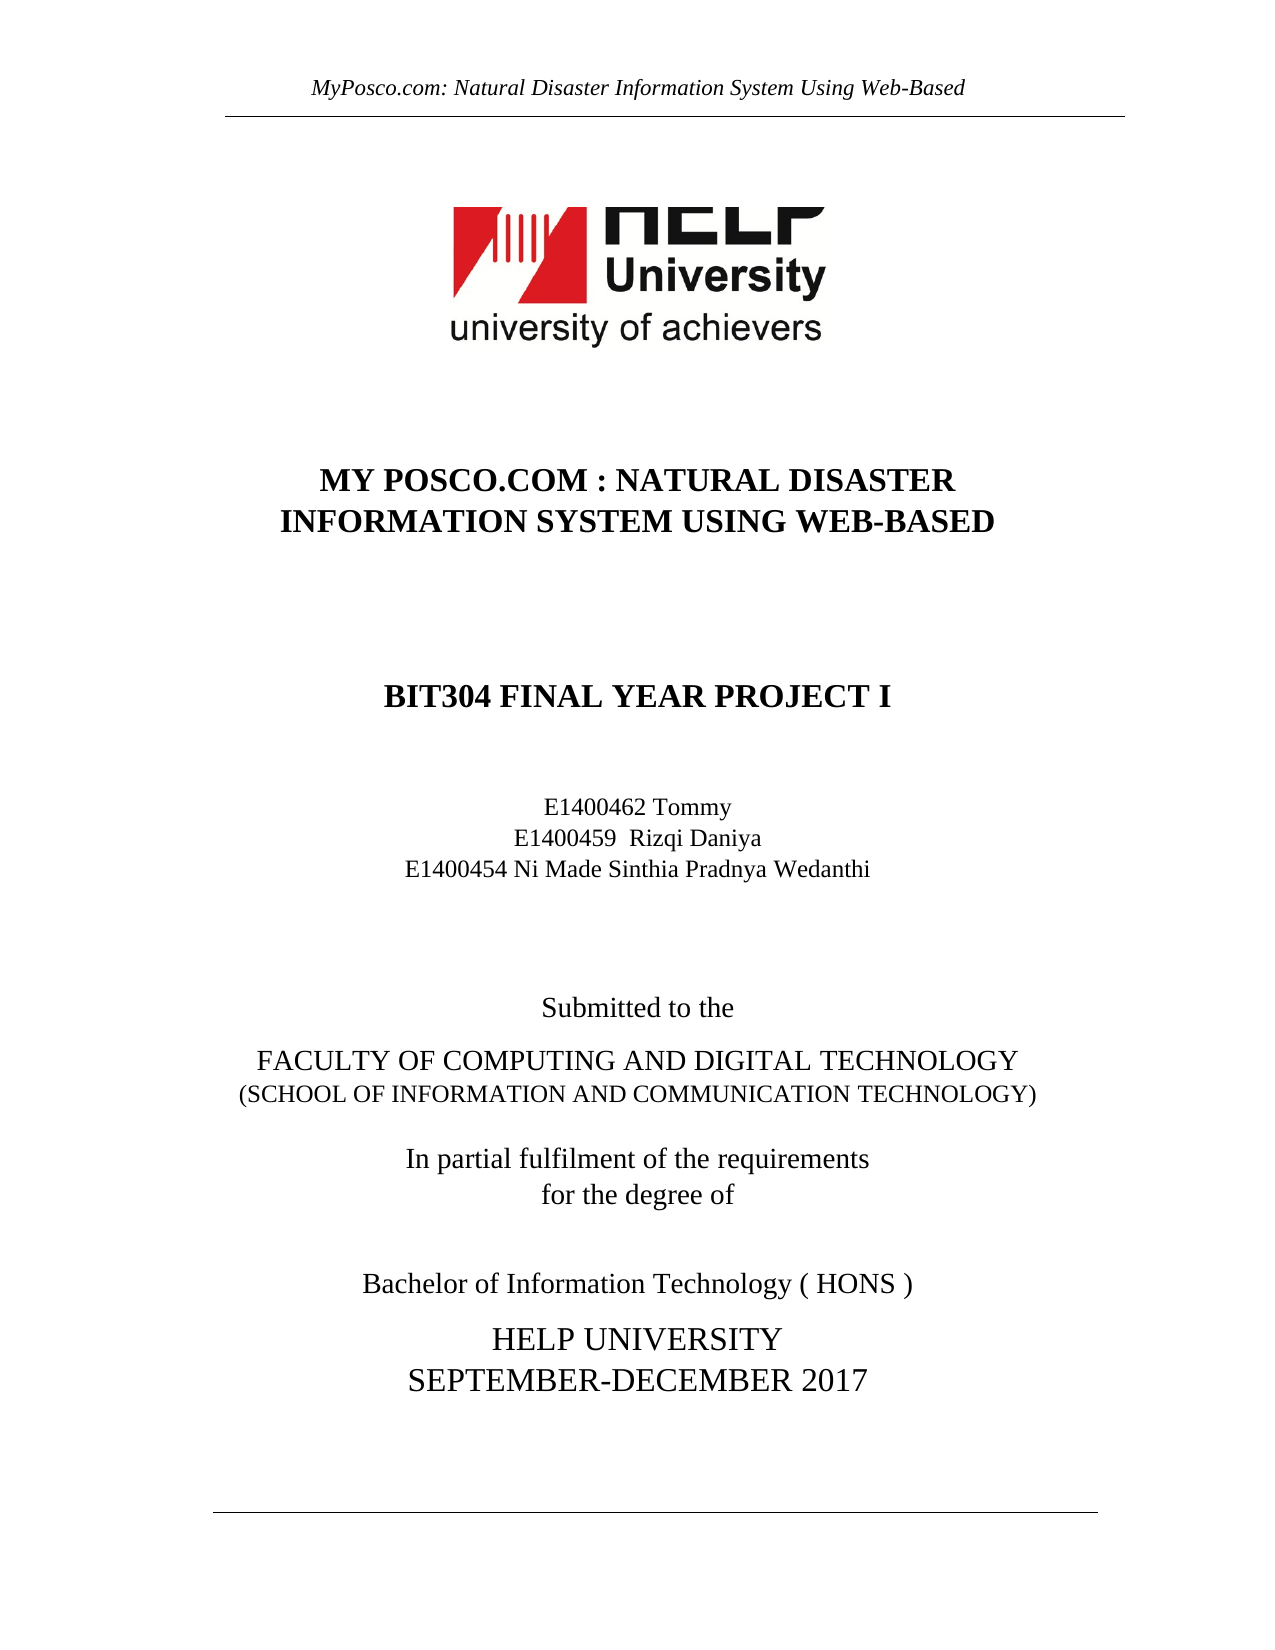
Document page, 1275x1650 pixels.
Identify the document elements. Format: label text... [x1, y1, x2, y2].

picture [451, 207, 827, 348]
text HELP UNIVERSITY SEPTEMBER-DECEMBER 2017 [407, 1319, 868, 1399]
text FACULTY OF COMPUTING AND DIGITAL TECHNOLOGY [191, 1043, 1084, 1076]
text Submitted to the [191, 990, 1084, 1024]
text E1400462 Tommy E1400459 Rizqi Daniya [513, 792, 762, 851]
text E1400454 Ni Made Sinthia Pradnya Wedanthi [191, 854, 1084, 882]
text (SCHOOL OF INFORMATION AND COMMUNICATION TECHNOLOGY) [191, 1079, 1084, 1108]
text In partial fulfilment of the requirements for the degree of [405, 1141, 870, 1211]
text Bachelor of Information Technology ( HONS ) [191, 1266, 1084, 1300]
text BIT304 FINAL YEAR PROJECT I [191, 676, 1084, 714]
subtitle MY POSCO.COM : NATURAL DISASTER INFORMATION SYSTEM USING WEB-BASED [191, 460, 1083, 540]
